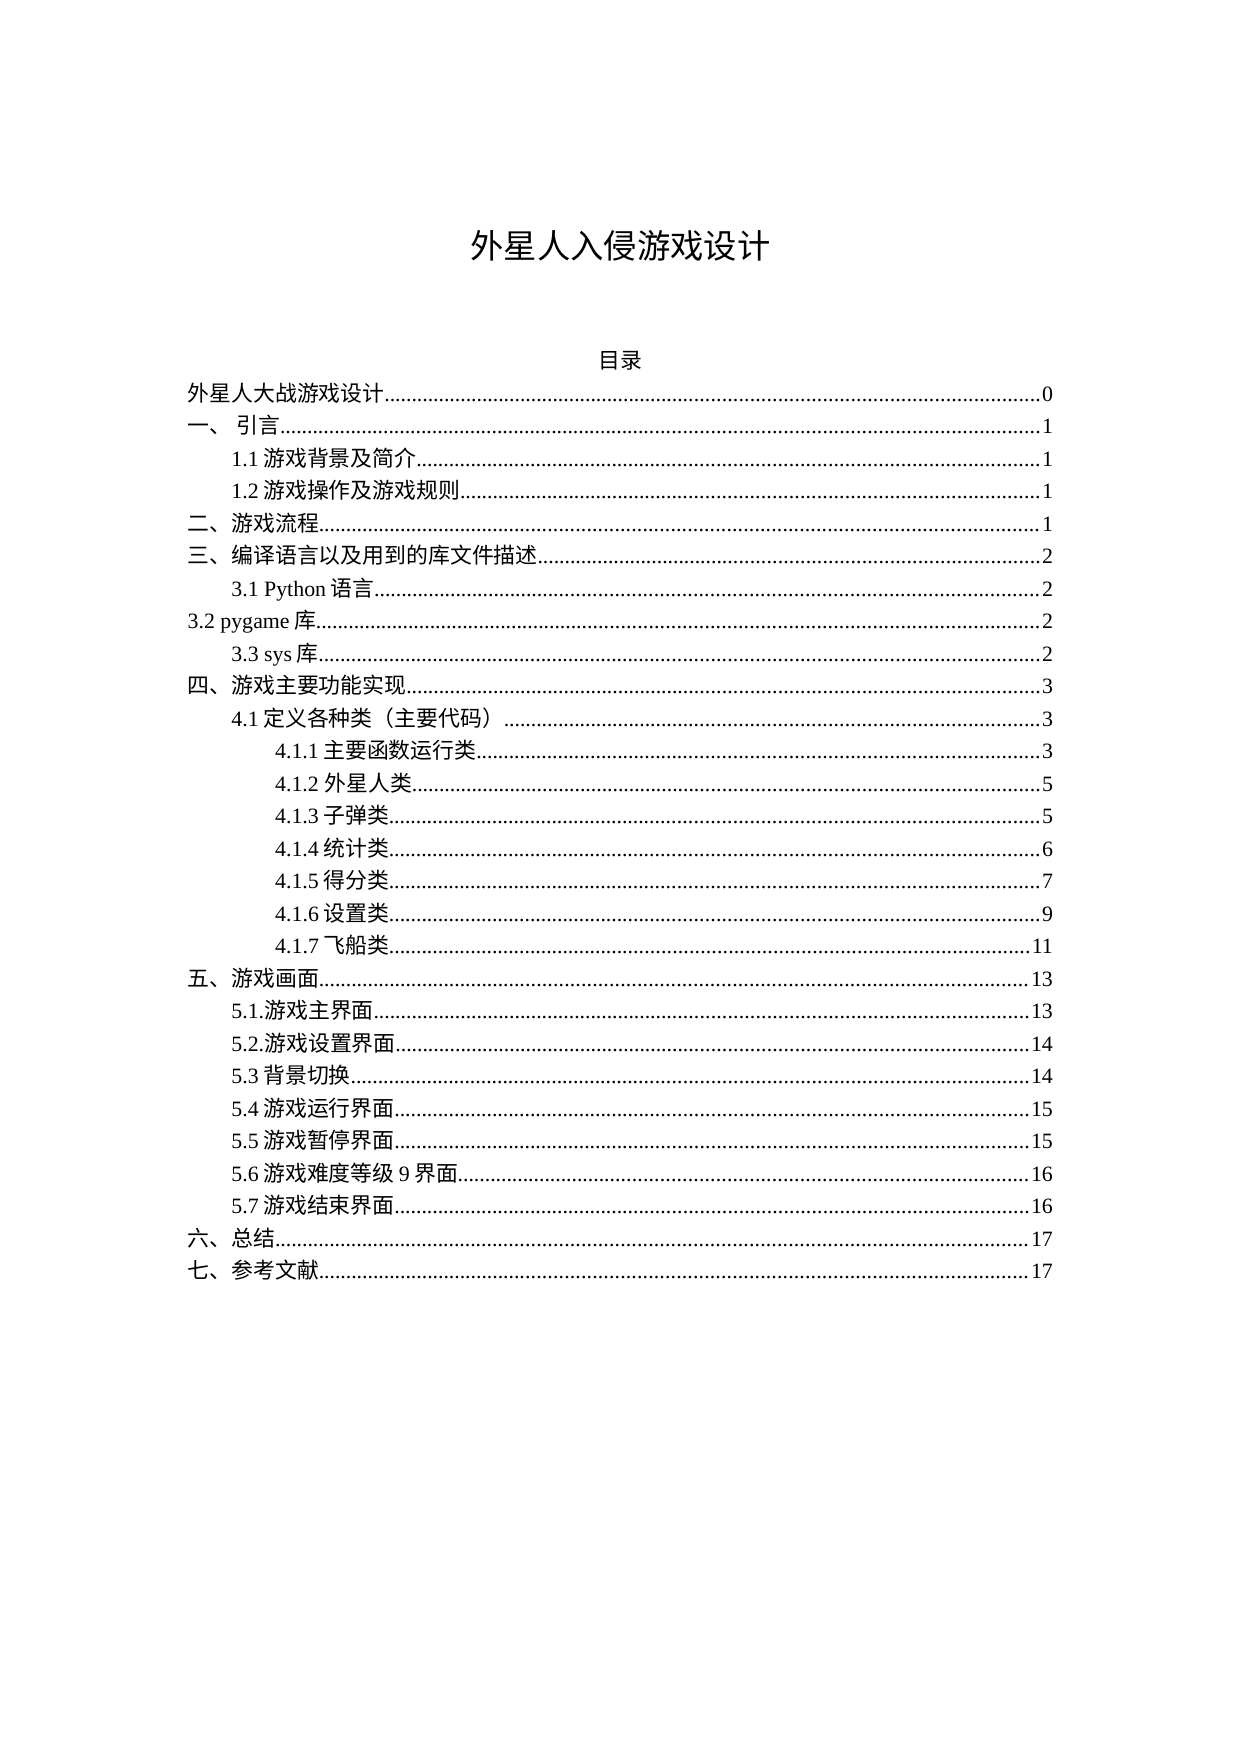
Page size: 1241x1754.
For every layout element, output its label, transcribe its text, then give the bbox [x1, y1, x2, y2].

text 外星人入侵游戏设计 [187, 212, 1053, 277]
